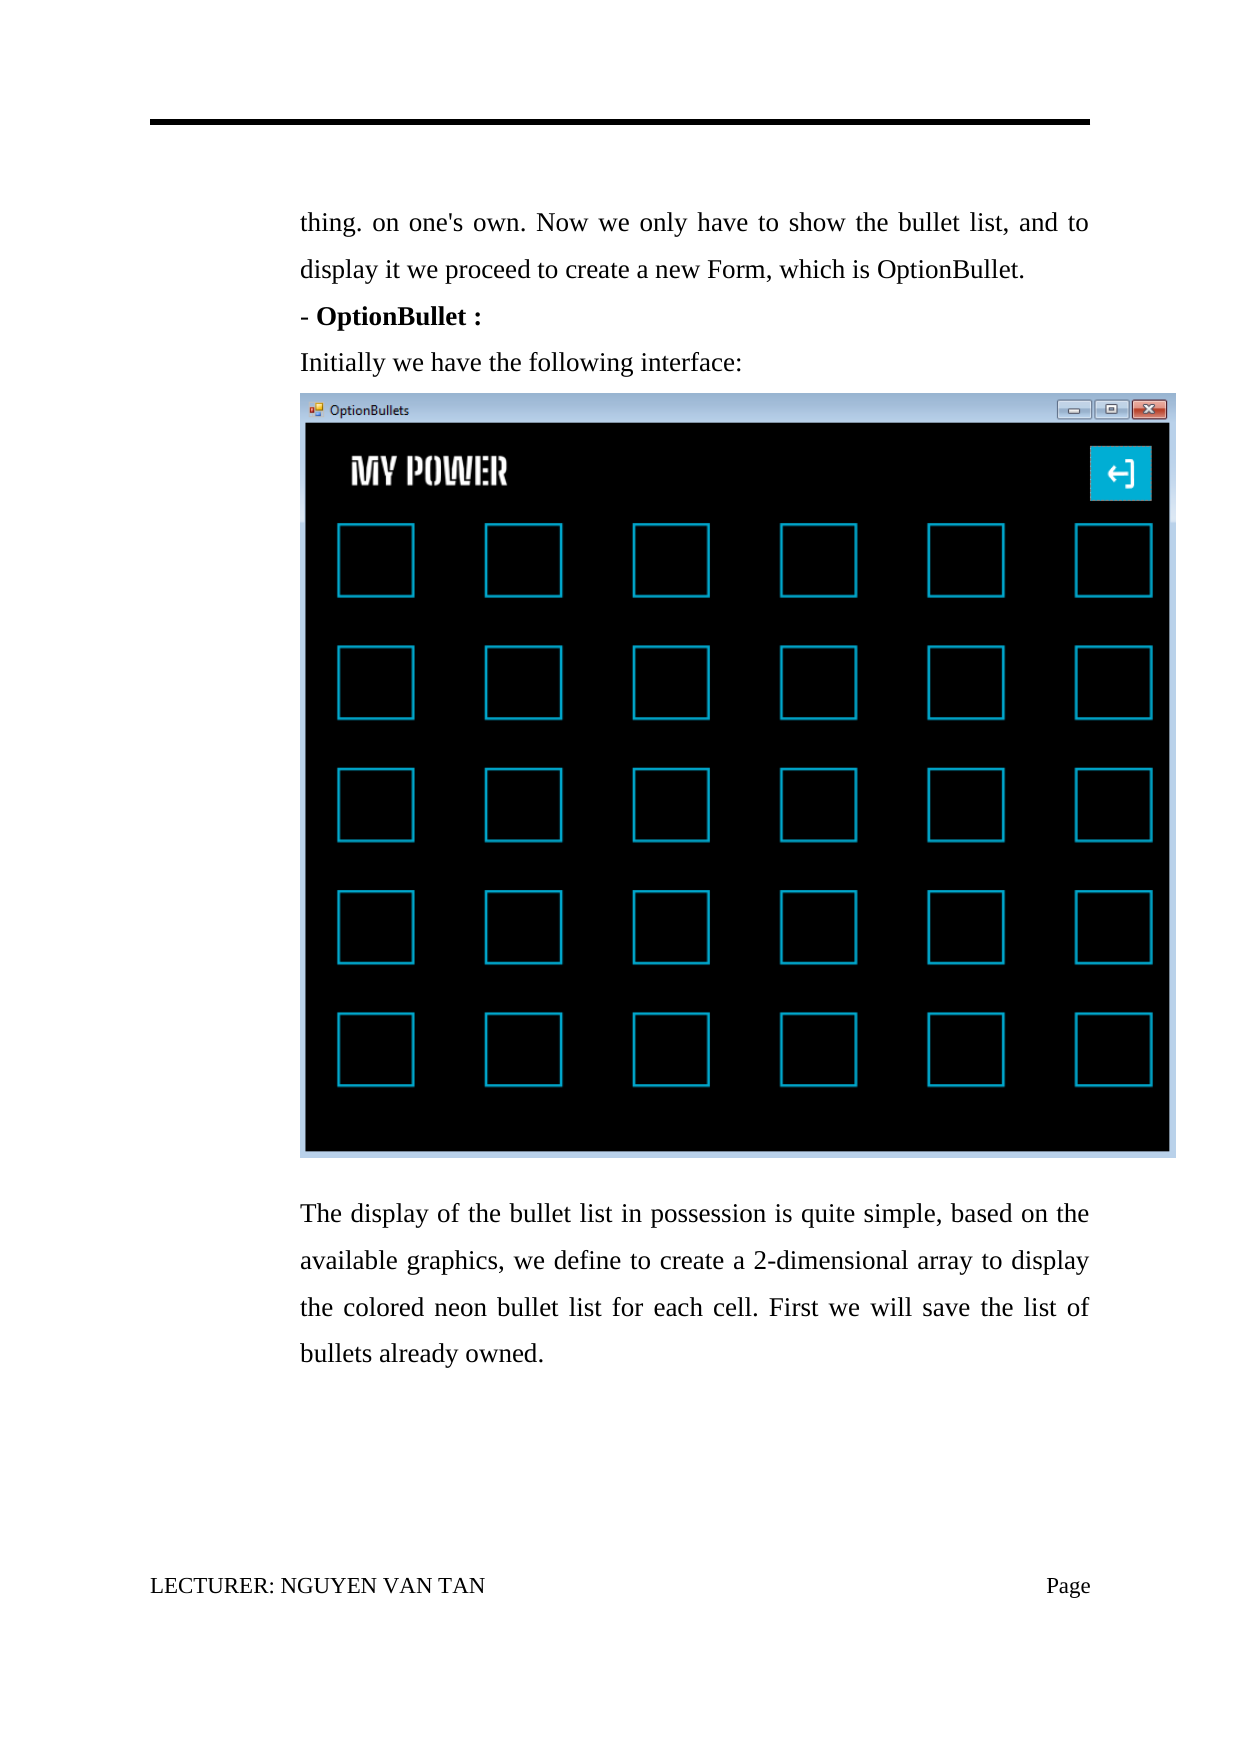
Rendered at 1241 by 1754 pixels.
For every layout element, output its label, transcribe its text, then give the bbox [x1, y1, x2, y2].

text - OptionBullet : [300, 300, 1090, 331]
picture [300, 393, 1176, 1158]
text The display of the bullet list in possession is quite simple, based on the available graphics, we define to create a 2-dimensional array to display the colored neon bullet list for each cell. First we will save the list of bullets already owned. [300, 1197, 1090, 1369]
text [300, 206, 1090, 284]
text Initially we have the following interface: [300, 346, 1090, 378]
